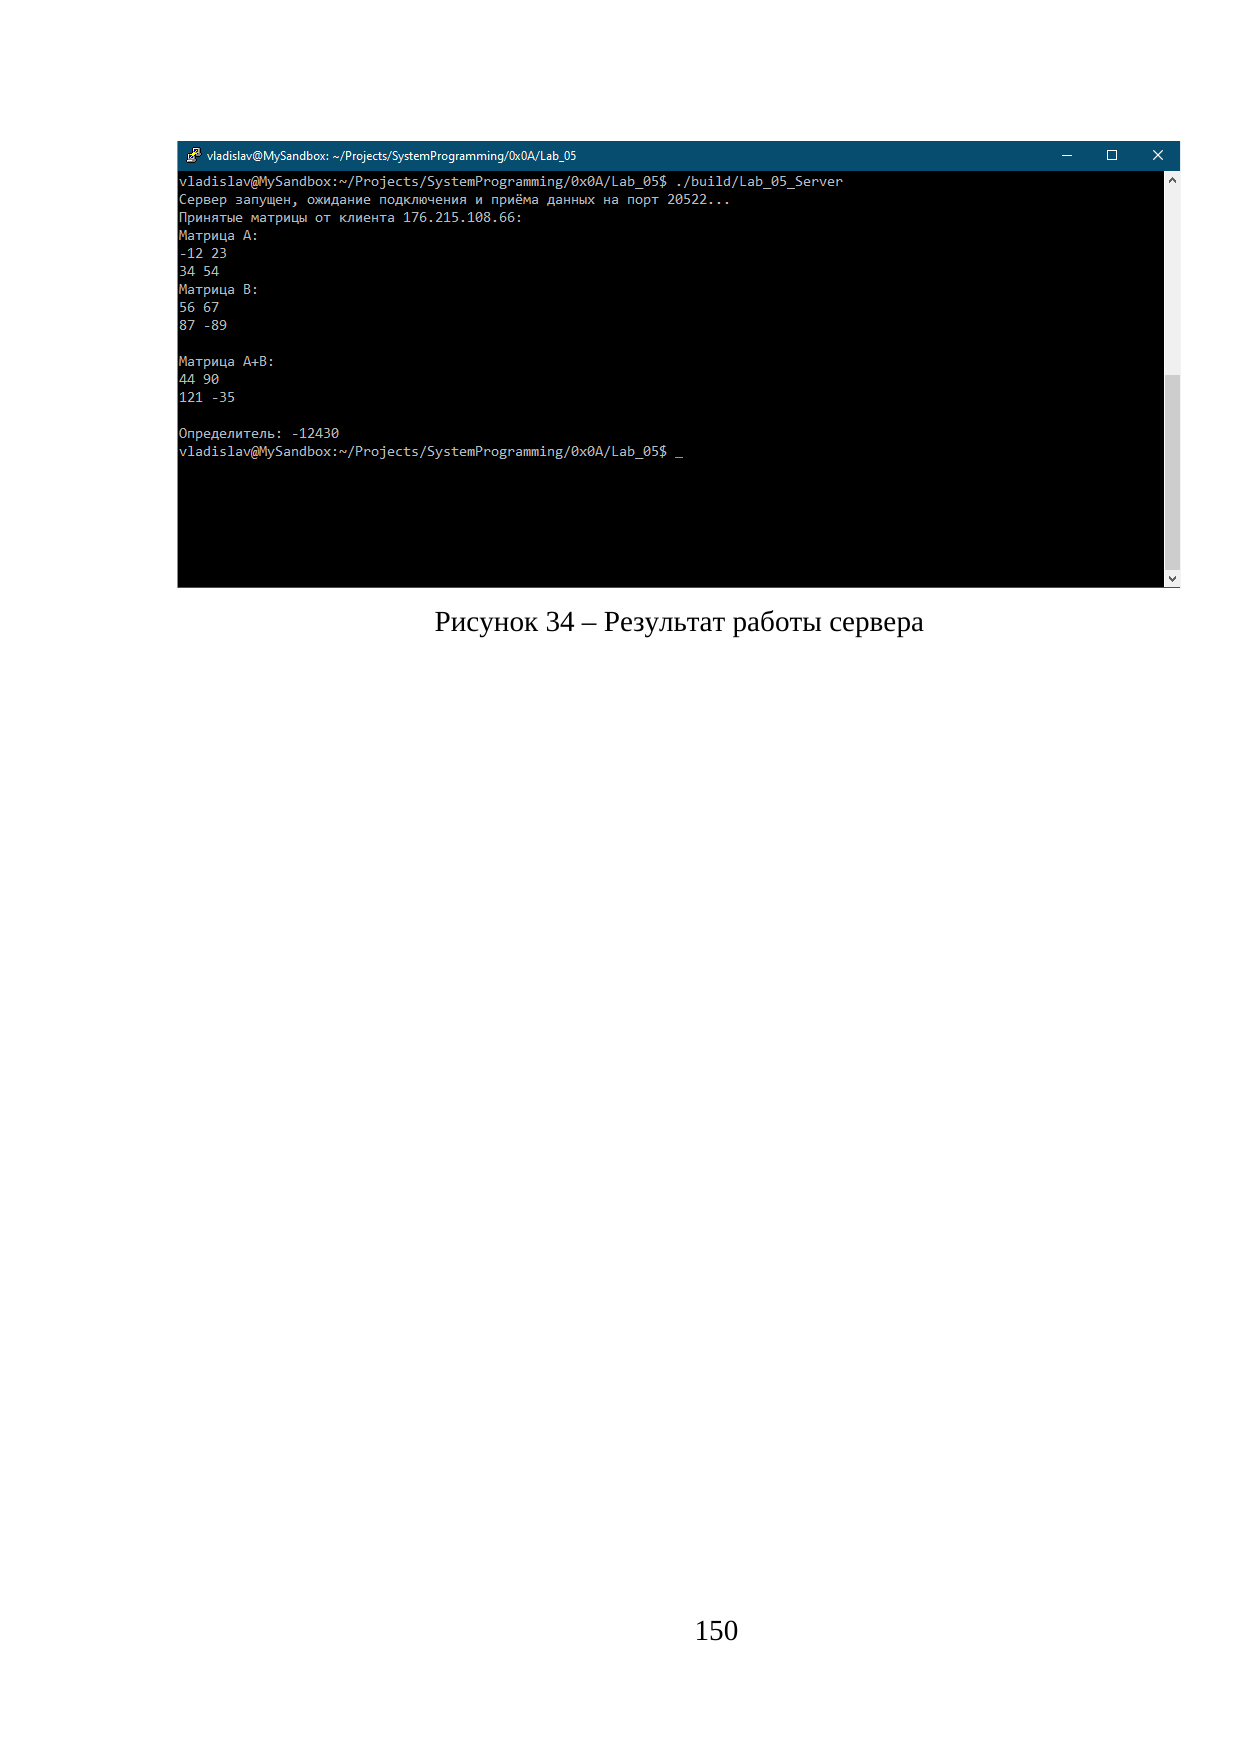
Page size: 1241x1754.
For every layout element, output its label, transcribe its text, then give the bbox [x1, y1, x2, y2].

picture [188, 148, 200, 162]
picture [177, 172, 1181, 588]
picture [548, 152, 554, 159]
text Результат работы сервера [177, 604, 1181, 638]
